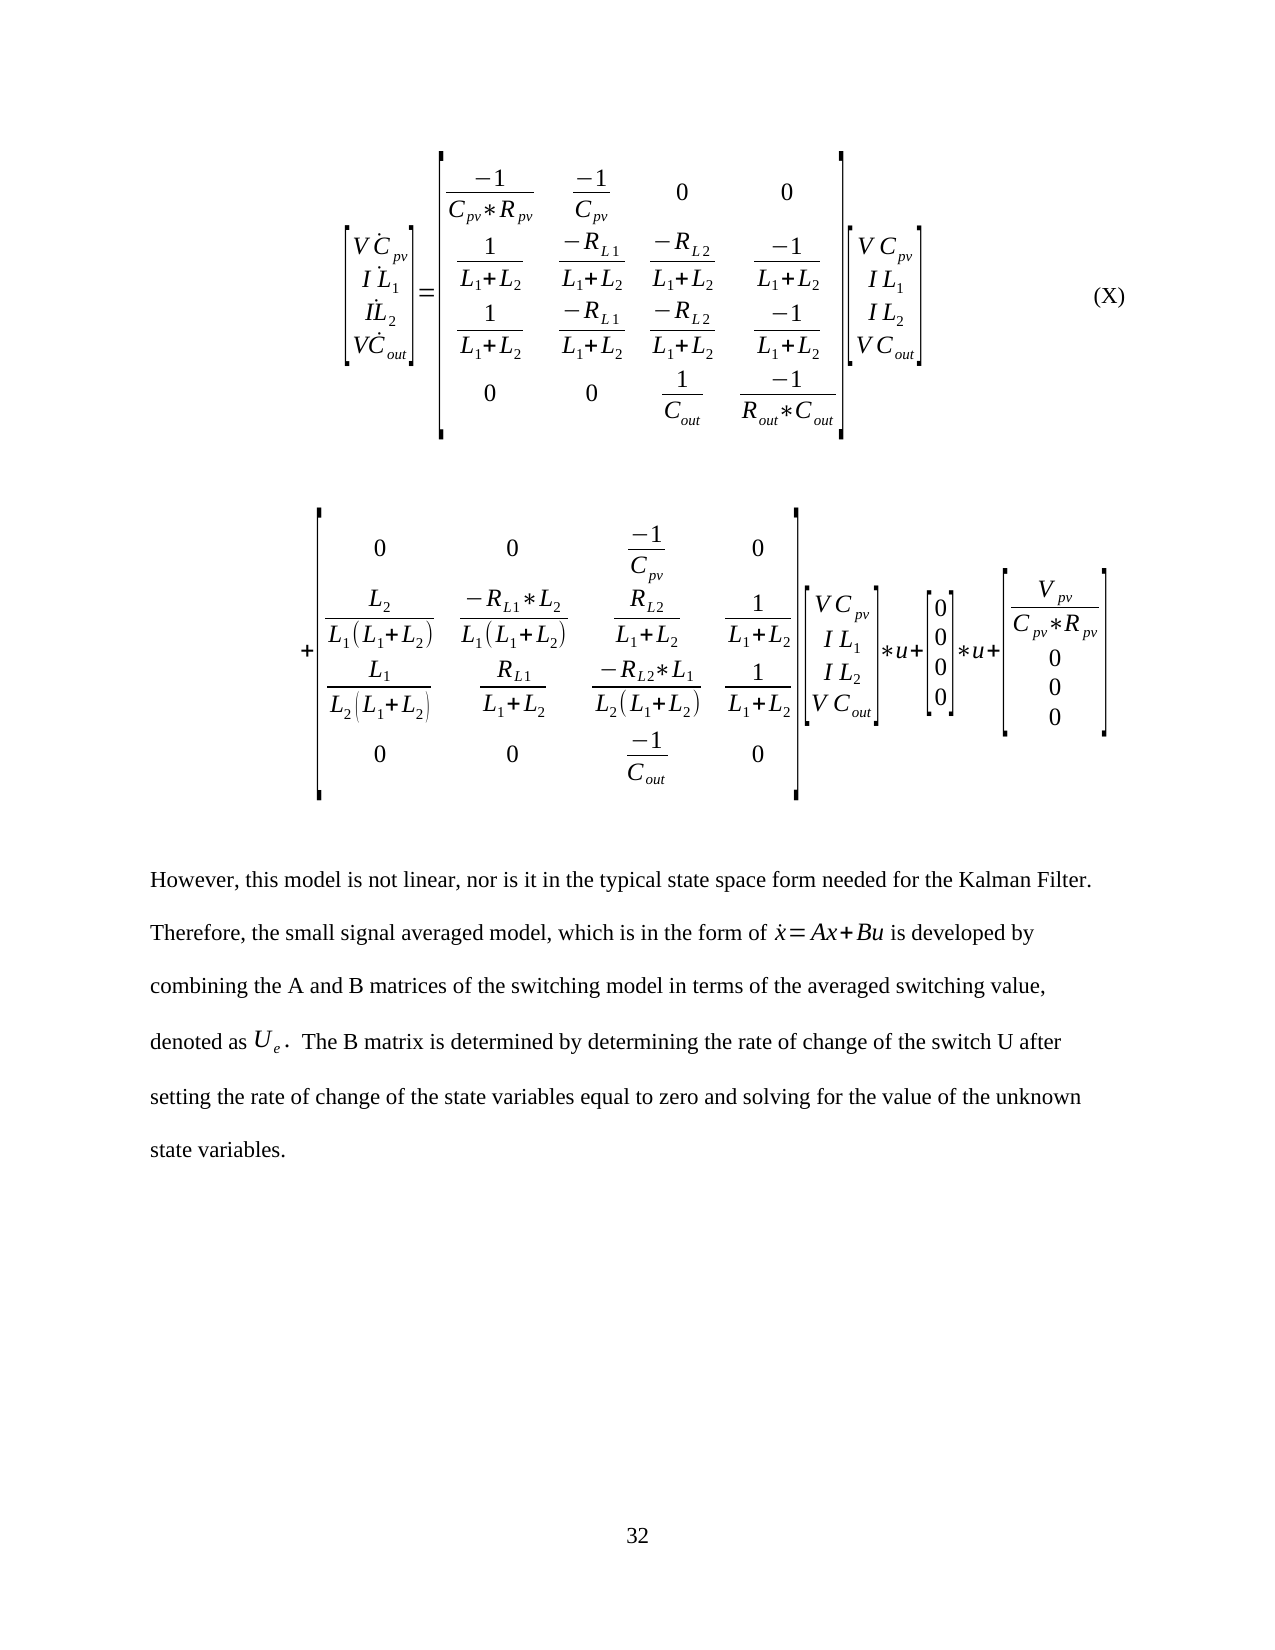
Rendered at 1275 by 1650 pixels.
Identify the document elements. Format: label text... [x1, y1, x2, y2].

text However, this model is not linear, nor is it in the typical state space form needed for the Kalman Filter. Therefore, the small signal averaged model, which is in the form of is developed by combining the A and B matrices of the switching model in terms of the averaged switching value, denoted as The B matrix is determined by determining the rate of change of the switch U after setting the rate of change of the state variables equal to zero and solving for the value of the unknown state variables. [150, 866, 1125, 1162]
text (X) [150, 150, 1125, 441]
